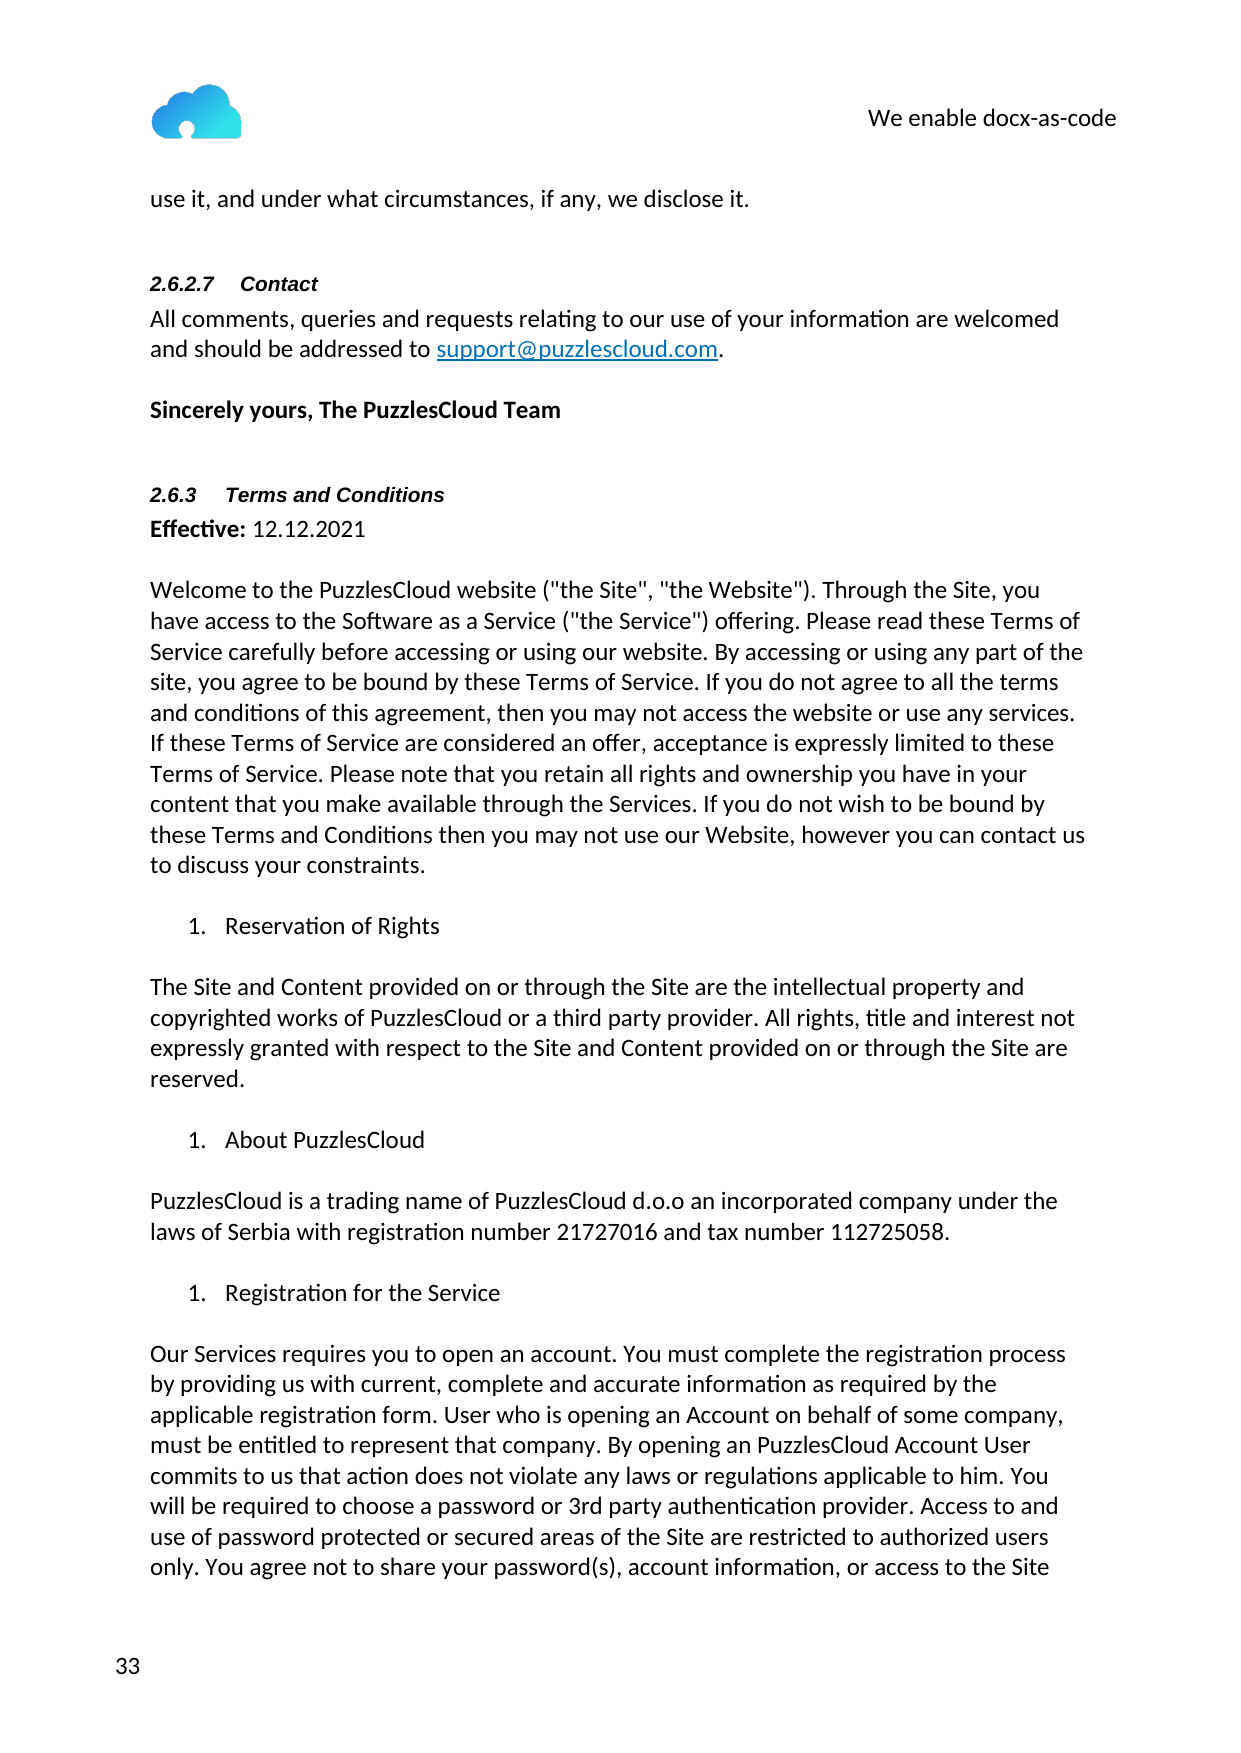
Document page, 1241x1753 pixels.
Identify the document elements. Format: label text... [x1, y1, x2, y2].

subtitle Terms and Conditions [150, 480, 1090, 507]
text All comments, queries and requests relating to our use of your information are welcomed and should be addressed to support@puzzlescloud.com. [150, 303, 1090, 394]
text Welcome to the PuzzlesCloud website ("the Site", "the Website"). Through the Site, you have access to the Software as a Service ("the Service") offering. Please read these Terms of Service carefully before accessing or using our website. By accessing or using any part of the site, you agree to be bound by these Terms of Service. If you do not agree to all the terms and conditions of this agreement, then you may not access the website or use any services. If these Terms of Service are considered an offer, acceptance is expressly limited to these Terms of Service. Please note that you retain all rights and ownership you have in your content that you make available through the Services. If you do not wish to be bound by these Terms and Conditions then you may not use our Website, however you can contact us to discuss your constraints. [150, 575, 1090, 910]
list About PuzzlesCloud [187, 1124, 1090, 1154]
text PuzzlesCloud is a trading name of PuzzlesCloud d.o.o an incorporated company under the laws of Serbia with registration number 21727016 and tax number 112725058. [150, 1185, 1090, 1277]
list Reservation of Rights [187, 910, 1090, 941]
list Registration for the Service [187, 1277, 1090, 1307]
subtitle Contact [150, 269, 1090, 296]
text The Site and Content provided on or through the Site are the intellectual property and copyrighted works of PuzzlesCloud or a third party provider. All rights, title and interest not expressly granted with respect to the Site and Content provided on or through the Site are reserved. [150, 971, 1090, 1124]
text Sincerely yours, The PuzzlesCloud Team [150, 394, 1090, 455]
text Effective: 12.12.2021 [150, 514, 1090, 575]
picture [150, 73, 243, 153]
